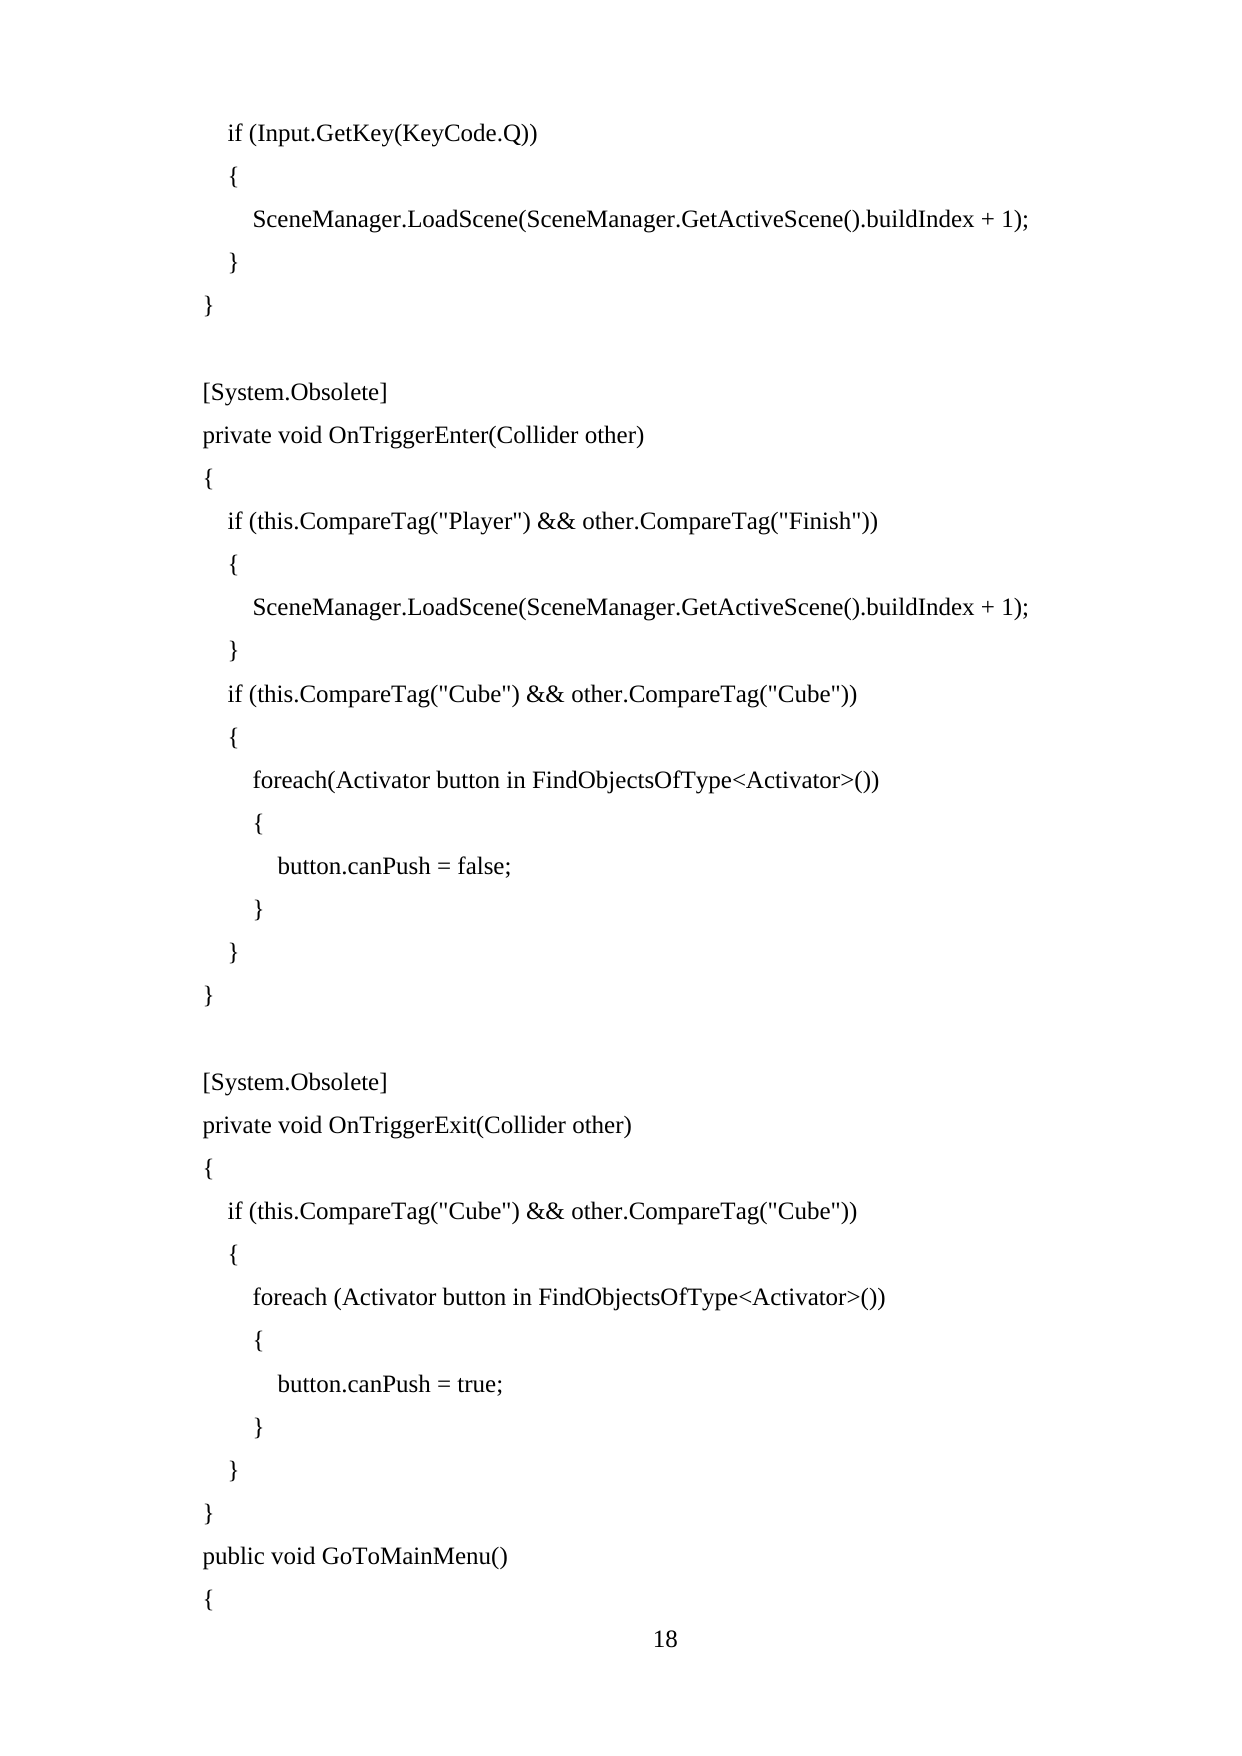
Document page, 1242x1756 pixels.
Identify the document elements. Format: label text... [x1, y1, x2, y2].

text } [177, 1498, 1153, 1527]
text { [177, 722, 1153, 751]
text { [177, 161, 1153, 190]
text SceneManager.LoadScene(SceneManager.GetActiveScene().buildIndex + 1); [177, 592, 1153, 621]
text } [177, 894, 1153, 923]
text { [177, 1584, 1153, 1613]
text button.canPush = false; [177, 851, 1153, 880]
text private void OnTriggerExit(Collider other) [177, 1110, 1153, 1139]
text private void OnTriggerEnter(Collider other) [177, 420, 1153, 449]
text public void GoToMainMenu() [177, 1541, 1153, 1570]
text { [177, 549, 1153, 578]
text } [177, 981, 1153, 1009]
text } [177, 1412, 1153, 1441]
text } [177, 1455, 1153, 1484]
text if (this.CompareTag("Player") && other.CompareTag("Finish")) [177, 506, 1153, 535]
text if (this.CompareTag("Cube") && other.CompareTag("Cube")) [177, 1196, 1153, 1225]
text } [177, 636, 1153, 664]
text [System.Obsolete] [177, 1067, 1153, 1096]
text if (this.CompareTag("Cube") && other.CompareTag("Cube")) [177, 679, 1153, 707]
text foreach (Activator button in FindObjectsOfType<Activator>()) [177, 1282, 1153, 1311]
text { [177, 1153, 1153, 1182]
text [System.Obsolete] [177, 377, 1153, 406]
text { [177, 1239, 1153, 1268]
text if (Input.GetKey(KeyCode.Q)) [177, 118, 1153, 147]
text button.canPush = true; [177, 1369, 1153, 1397]
text foreach(Activator button in FindObjectsOfType<Activator>()) [177, 765, 1153, 794]
text } [177, 247, 1153, 276]
text } [177, 291, 1153, 319]
text { [177, 1326, 1153, 1354]
text SceneManager.LoadScene(SceneManager.GetActiveScene().buildIndex + 1); [177, 204, 1153, 233]
text } [177, 937, 1153, 966]
text { [177, 463, 1153, 492]
text { [177, 808, 1153, 837]
